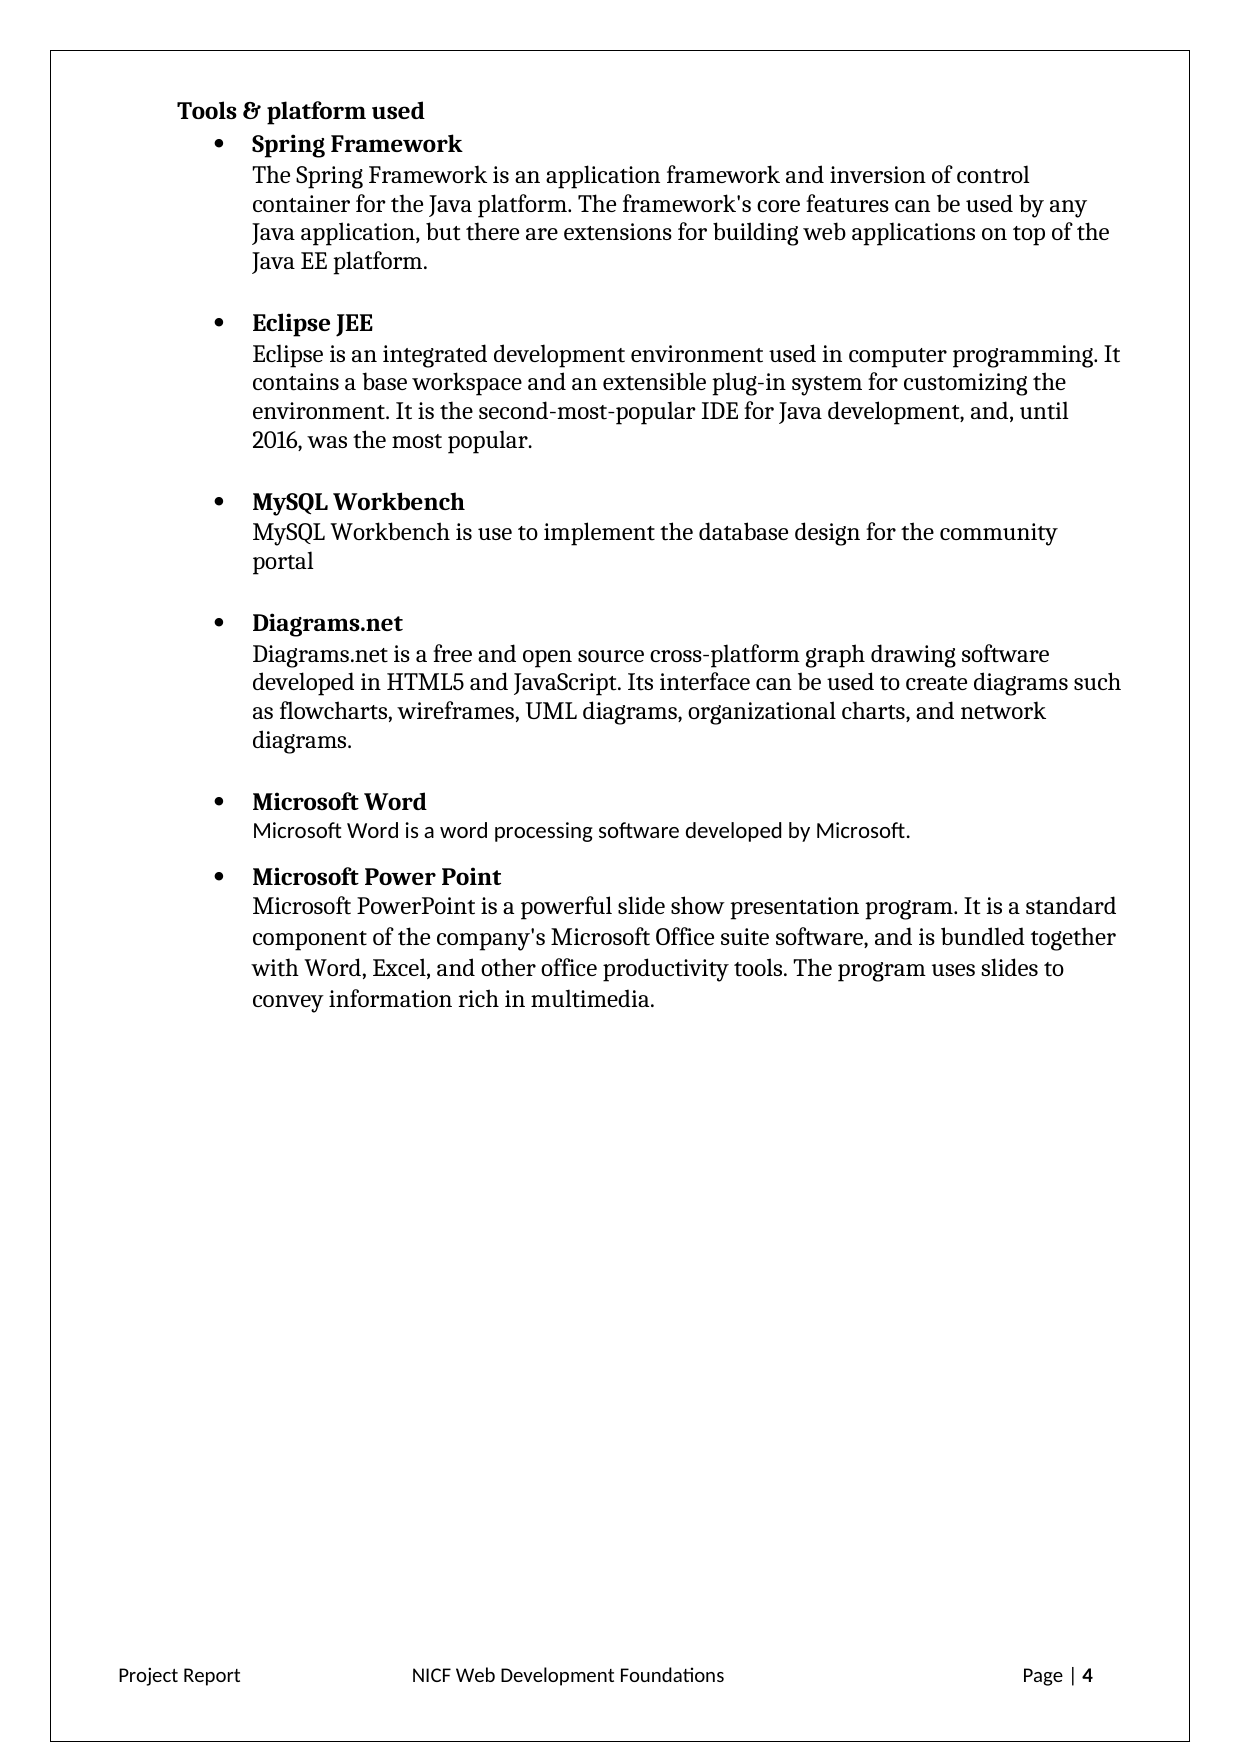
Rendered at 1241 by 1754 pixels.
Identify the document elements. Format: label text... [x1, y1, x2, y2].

list Eclipse is an integrated development environment used in computer programming. It contains a base workspace and an extensible plug-in system for customizing the environment. It is the second-most-popular IDE for Java development, and, until 2016, was the most popular. [252, 339, 1122, 454]
list MySQL Workbench is use to implement the database design for the community portal [252, 518, 1122, 576]
list Spring Framework [214, 130, 1122, 159]
list Diagrams.net is a free and open source cross-platform graph drawing software developed in HTML5 and JavaScript. Its interface can be used to create diagrams such as flowcharts, wireframes, UML diagrams, organizational charts, and network diagrams. [252, 639, 1122, 754]
list The Spring Framework is an application framework and inversion of control container for the Java platform. The framework's core features can be used by any Java application, but there are extensions for building web applications on top of the Java EE platform. [252, 161, 1122, 276]
list Diagrams.net [214, 609, 1122, 637]
text Tools & platform used [177, 97, 1122, 126]
list MySQL Workbench [214, 487, 1122, 516]
text Microsoft PowerPoint is a powerful slide show presentation program. It is a standard component of the company's Microsoft Office suite software, and is bundled together with Word, Excel, and other office productivity tools. The program uses slides to convey information rich in multimedia. [252, 892, 1122, 1014]
list Eclipse JEE [214, 309, 1122, 337]
text Microsoft Word is a word processing software developed by Microsoft. [252, 816, 1122, 844]
list Microsoft Power Point [214, 863, 1122, 892]
list Microsoft Word [214, 787, 1122, 816]
